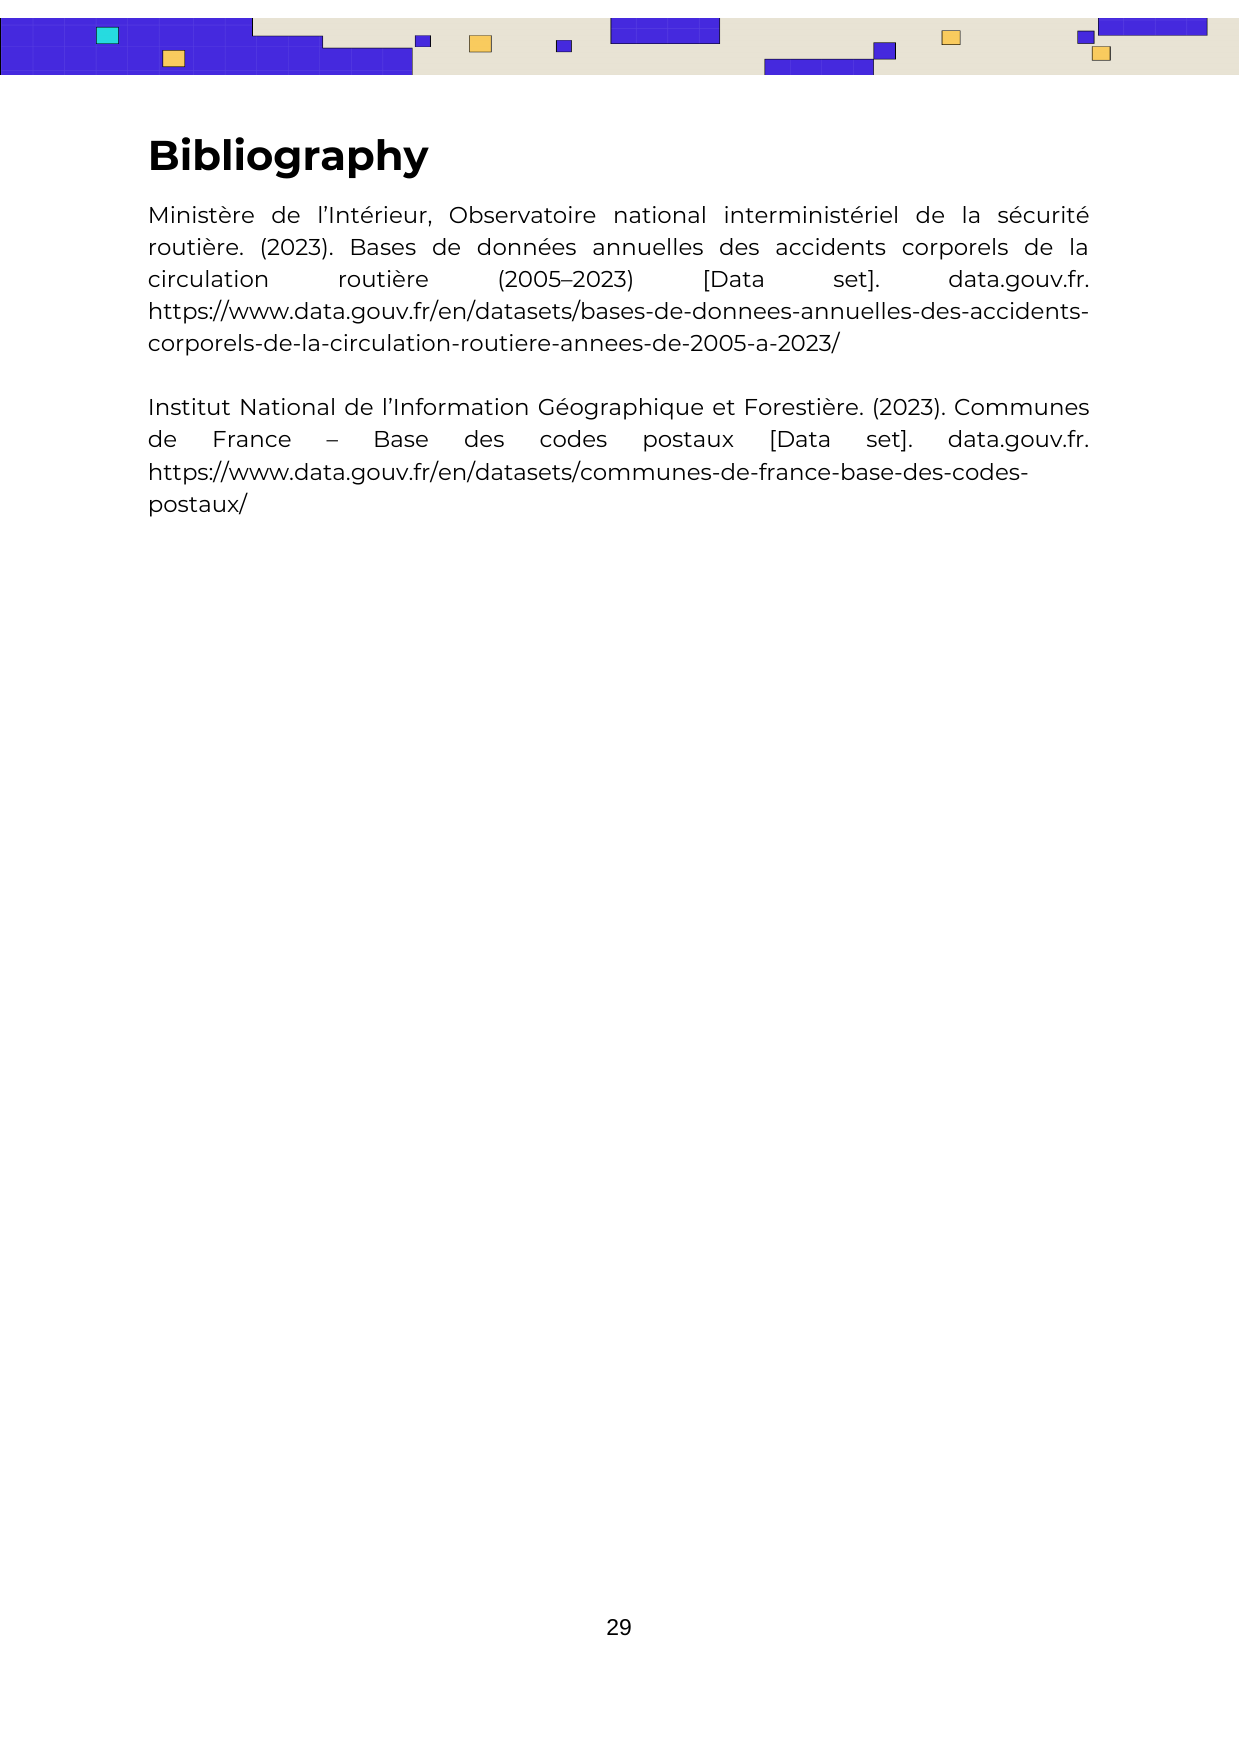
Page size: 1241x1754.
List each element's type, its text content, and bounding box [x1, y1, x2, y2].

picture [0, 18, 1239, 75]
text Institut National de l’Information Géographique et Forestière. (2023). Communes de France – Base des codes postaux [Data set]. data.gouv.fr. https://www.data.gouv.fr/en/datasets/communes-de-france-base-des-codes-postaux/ [148, 394, 1090, 518]
subtitle Bibliography [148, 130, 1090, 181]
text Ministère de l’Intérieur, Observatoire national interministériel de la sécurité routière. (2023). Bases de données annuelles des accidents corporels de la circulation routière (2005–2023) [Data set]. data.gouv.fr. https://www.data.gouv.fr/en/datasets/bases-de-donnees-annuelles-des-accidents-corporels-de-la-circulation-routiere-annees-de-2005-a-2023/ [148, 201, 1090, 357]
